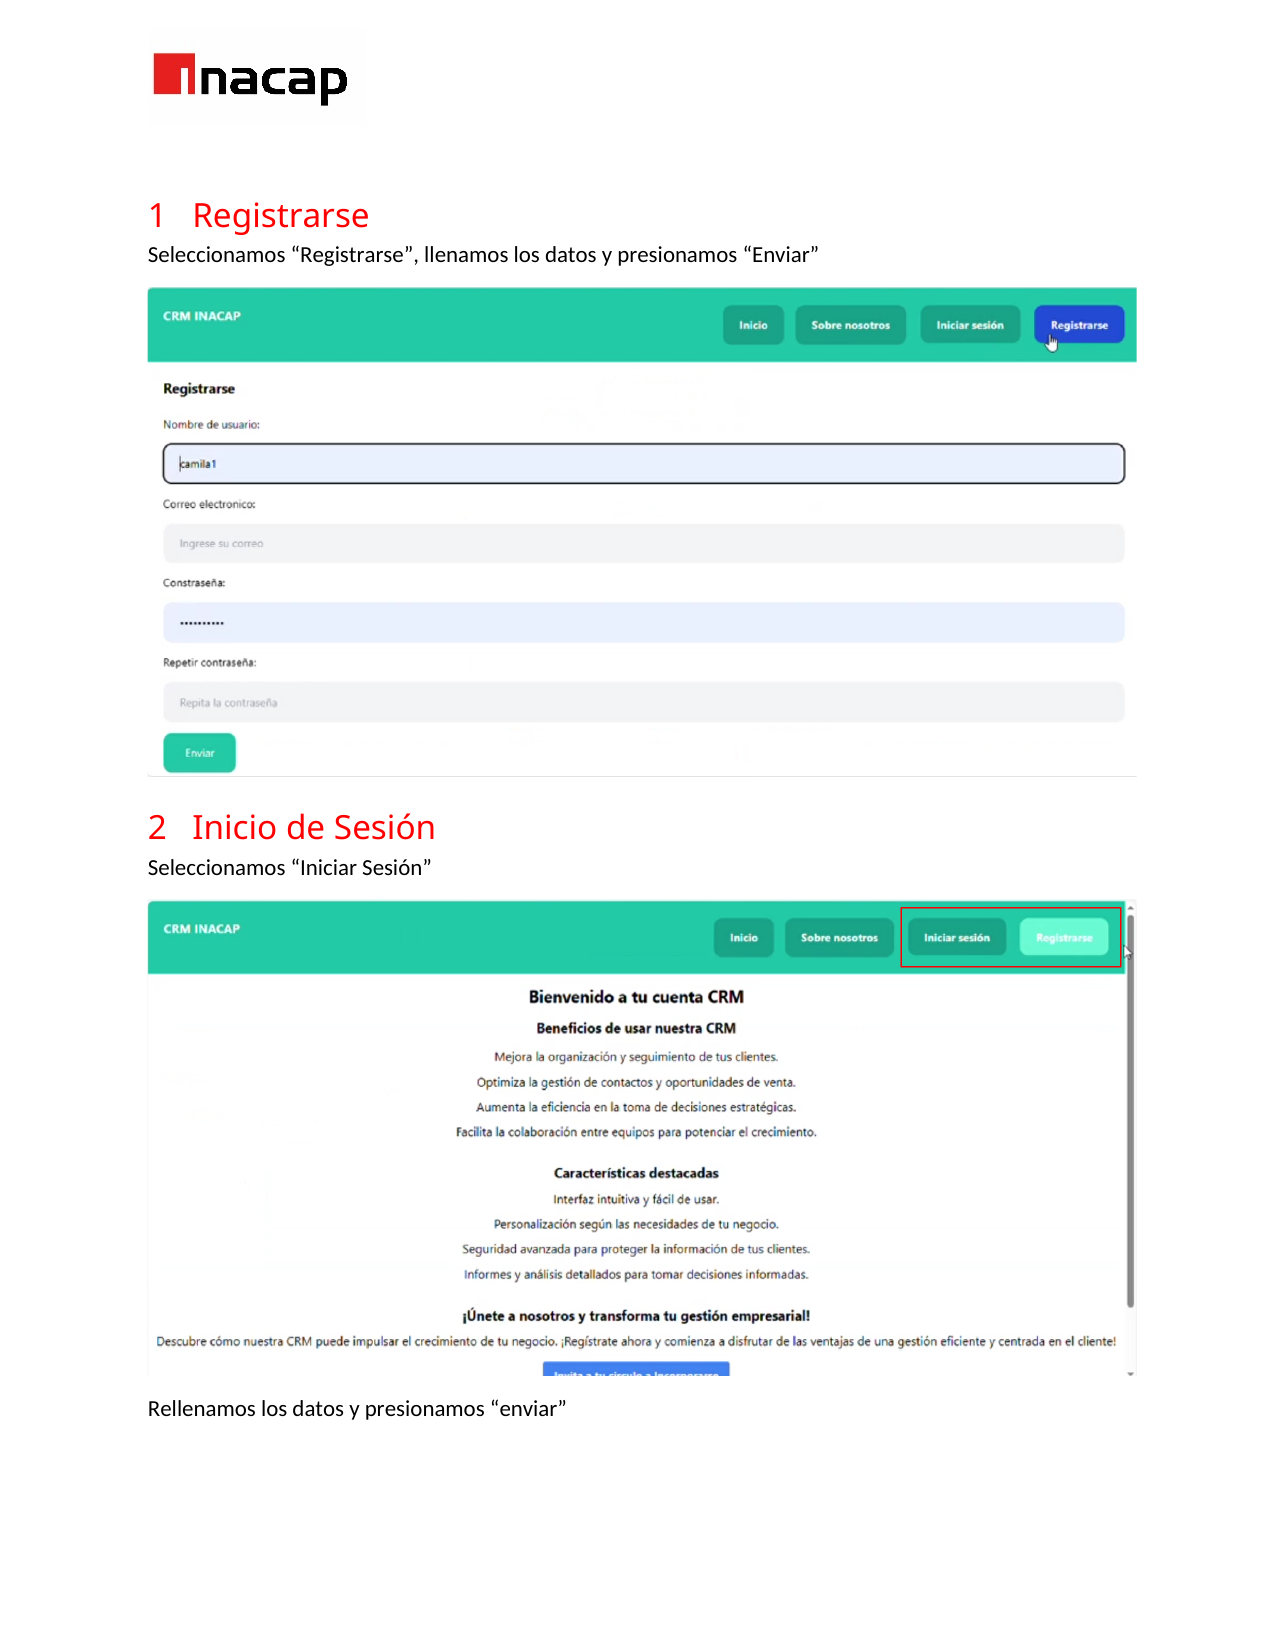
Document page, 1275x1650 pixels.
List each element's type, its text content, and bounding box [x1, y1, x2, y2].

text Rellenamos los datos y presionamos “enviar” [148, 1394, 1137, 1422]
subtitle Inicio de Sesión [148, 804, 1137, 849]
subtitle Registrarse [148, 192, 1137, 237]
text Seleccionamos “Iniciar Sesión” [148, 853, 1137, 881]
text Seleccionamos “Registrarse”, llenamos los datos y presionamos “Enviar” [148, 241, 1137, 269]
picture [147, 899, 1137, 1376]
picture [147, 28, 370, 130]
picture [147, 287, 1137, 777]
